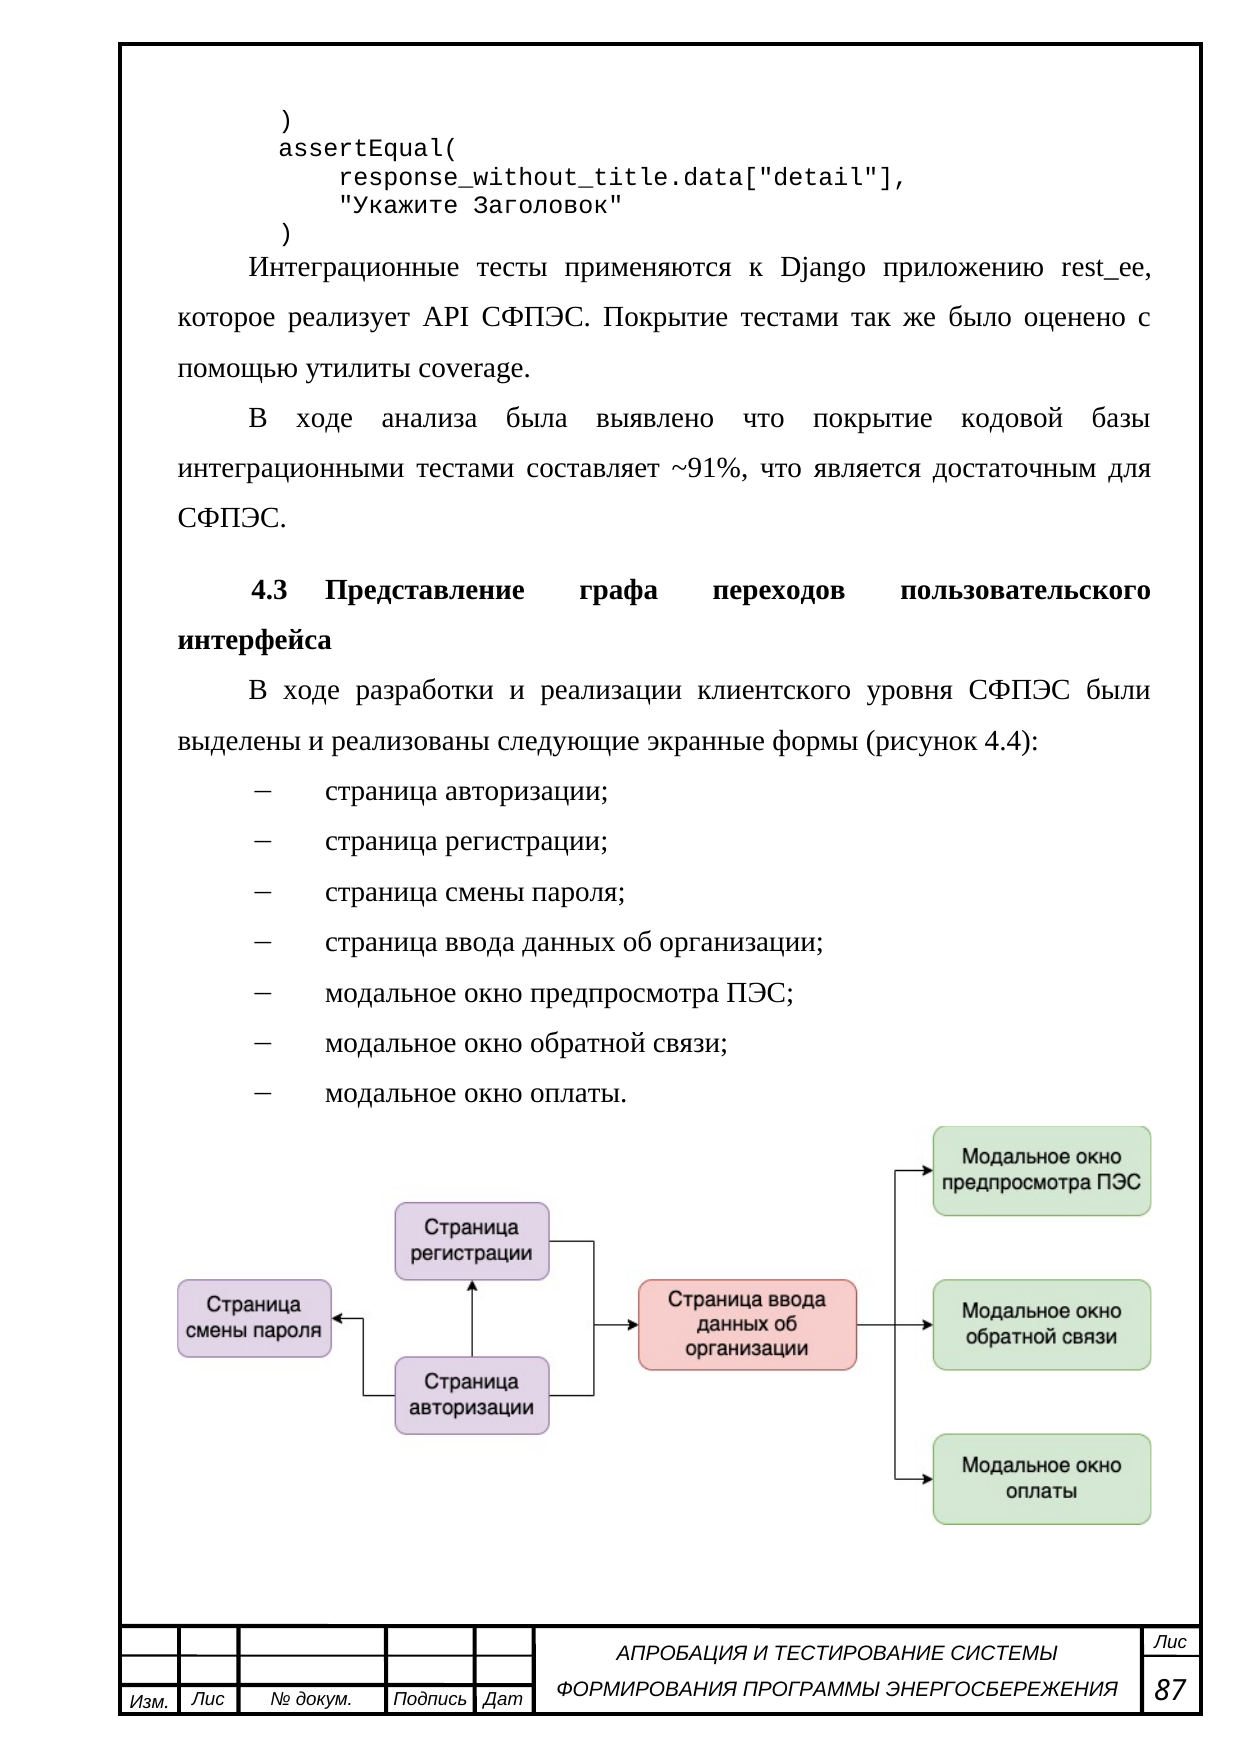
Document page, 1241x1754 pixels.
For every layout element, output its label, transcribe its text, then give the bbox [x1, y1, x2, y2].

text В ходе анализа была выявлено что покрытие кодовой базы интеграционными тестами составляет ~91%, что является достаточным для СФПЭС. [177, 400, 1152, 534]
text "Укажите Заголовок" [248, 192, 1152, 221]
picture [177, 1126, 1152, 1525]
list модальное окно оплаты. [177, 1076, 1152, 1109]
text response_without_title.data["detail"], [248, 164, 1152, 192]
text В ходе разработки и реализации клиентского уровня СФПЭС были выделены и реализованы следующие экранные формы (рисунок 4.4): [177, 672, 1152, 756]
text ) [248, 107, 1152, 136]
text ) [248, 221, 1152, 249]
list страница смены пароля; [177, 874, 1152, 907]
list модальное окно предпросмотра ПЭС; [177, 975, 1152, 1008]
text assertEqual( [248, 136, 1152, 164]
list модальное окно обратной связи; [177, 1025, 1152, 1059]
subtitle Представление графа переходов пользовательского интерфейса [177, 572, 1152, 656]
text Интеграционные тесты применяются к Django приложению rest_ee, которое реализует API CФПЭС. Покрытие тестами так же было оценено с помощью утилиты coverage. [177, 249, 1152, 383]
list страница регистрации; [177, 823, 1152, 857]
list страница ввода данных об организации; [177, 924, 1152, 958]
list страница авторизации; [177, 773, 1152, 807]
